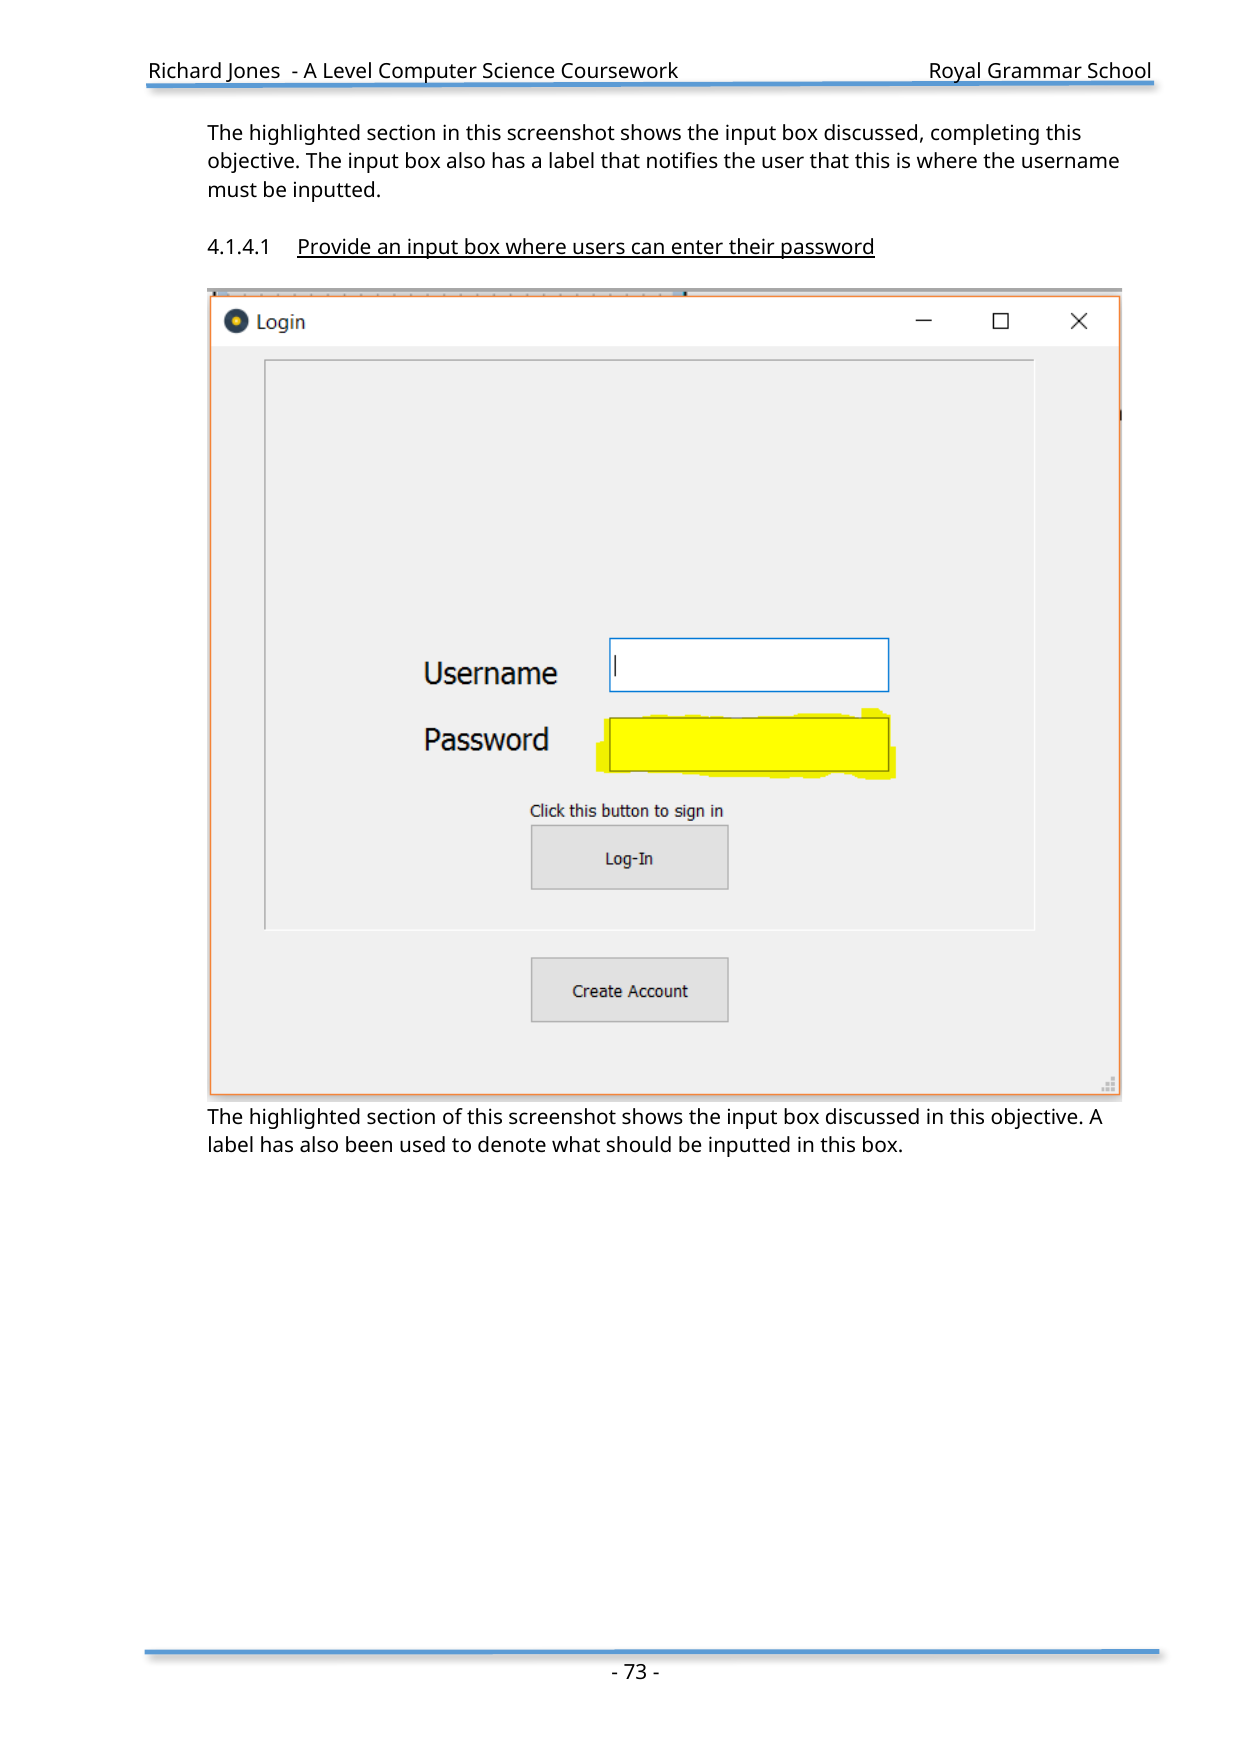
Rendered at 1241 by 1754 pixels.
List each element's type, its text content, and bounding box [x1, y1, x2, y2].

text The highlighted section of this screenshot shows the input box discussed in this objective. A label has also been used to denote what should be inputted in this box. [207, 1102, 1122, 1159]
picture [207, 288, 1123, 1102]
text The highlighted section in this screenshot shows the input box discussed, completing this objective. The input box also has a label that notifies the user that this is where the username must be inputted. [207, 118, 1122, 203]
subtitle Provide an input box where users can enter their password [207, 232, 1122, 260]
